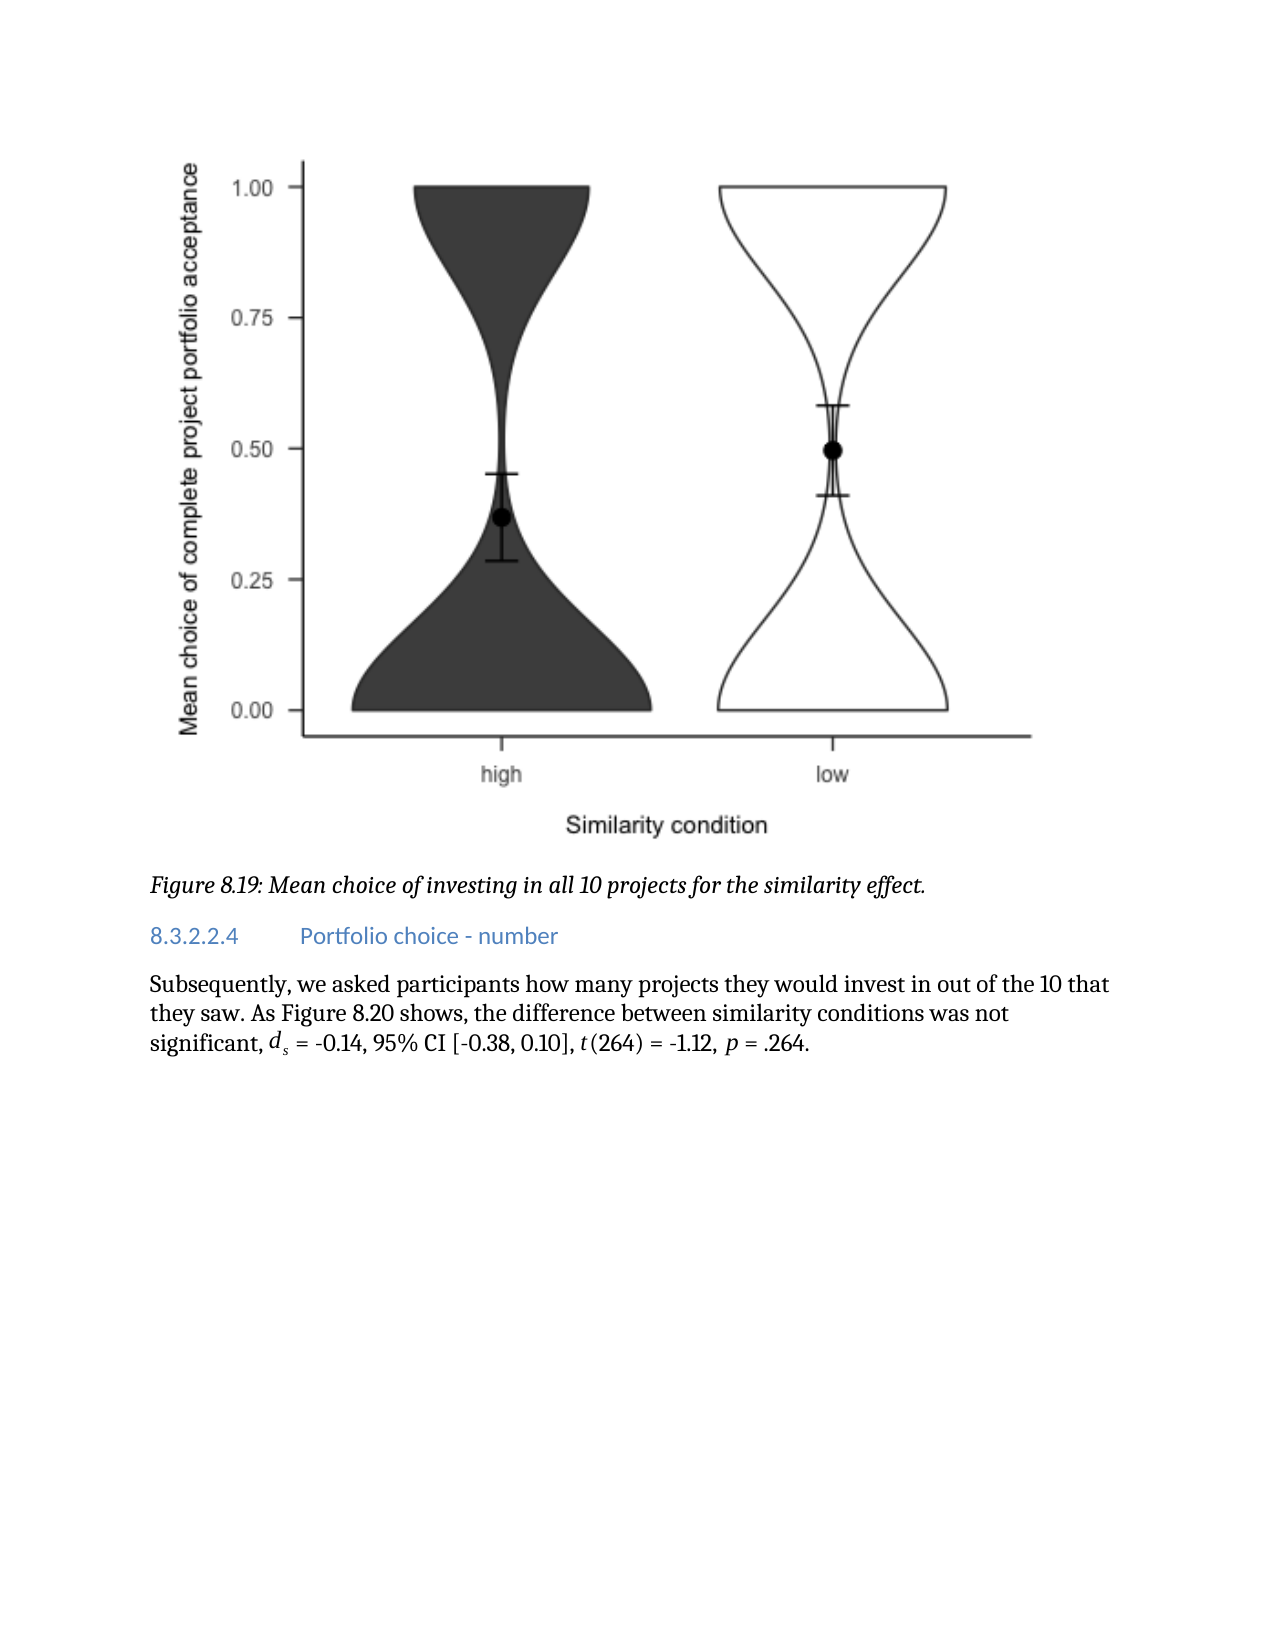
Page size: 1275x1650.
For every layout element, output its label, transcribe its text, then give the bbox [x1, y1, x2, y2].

text Figure 8.19: Mean choice of investing in all 10 projects for the similarity effect. [150, 871, 1125, 899]
subtitle 8.3.2.2.4 Portfolio choice - number [150, 920, 1125, 951]
picture [168, 150, 1044, 850]
text Subsequently, we asked participants how many projects they would invest in out of the 10 that they saw. As Figure 8.20 shows, the difference between similarity conditions was not significant, = -0.14, 95% CI [-0.38, 0.10], (264) = -1.12, = .264. [150, 970, 1125, 1058]
